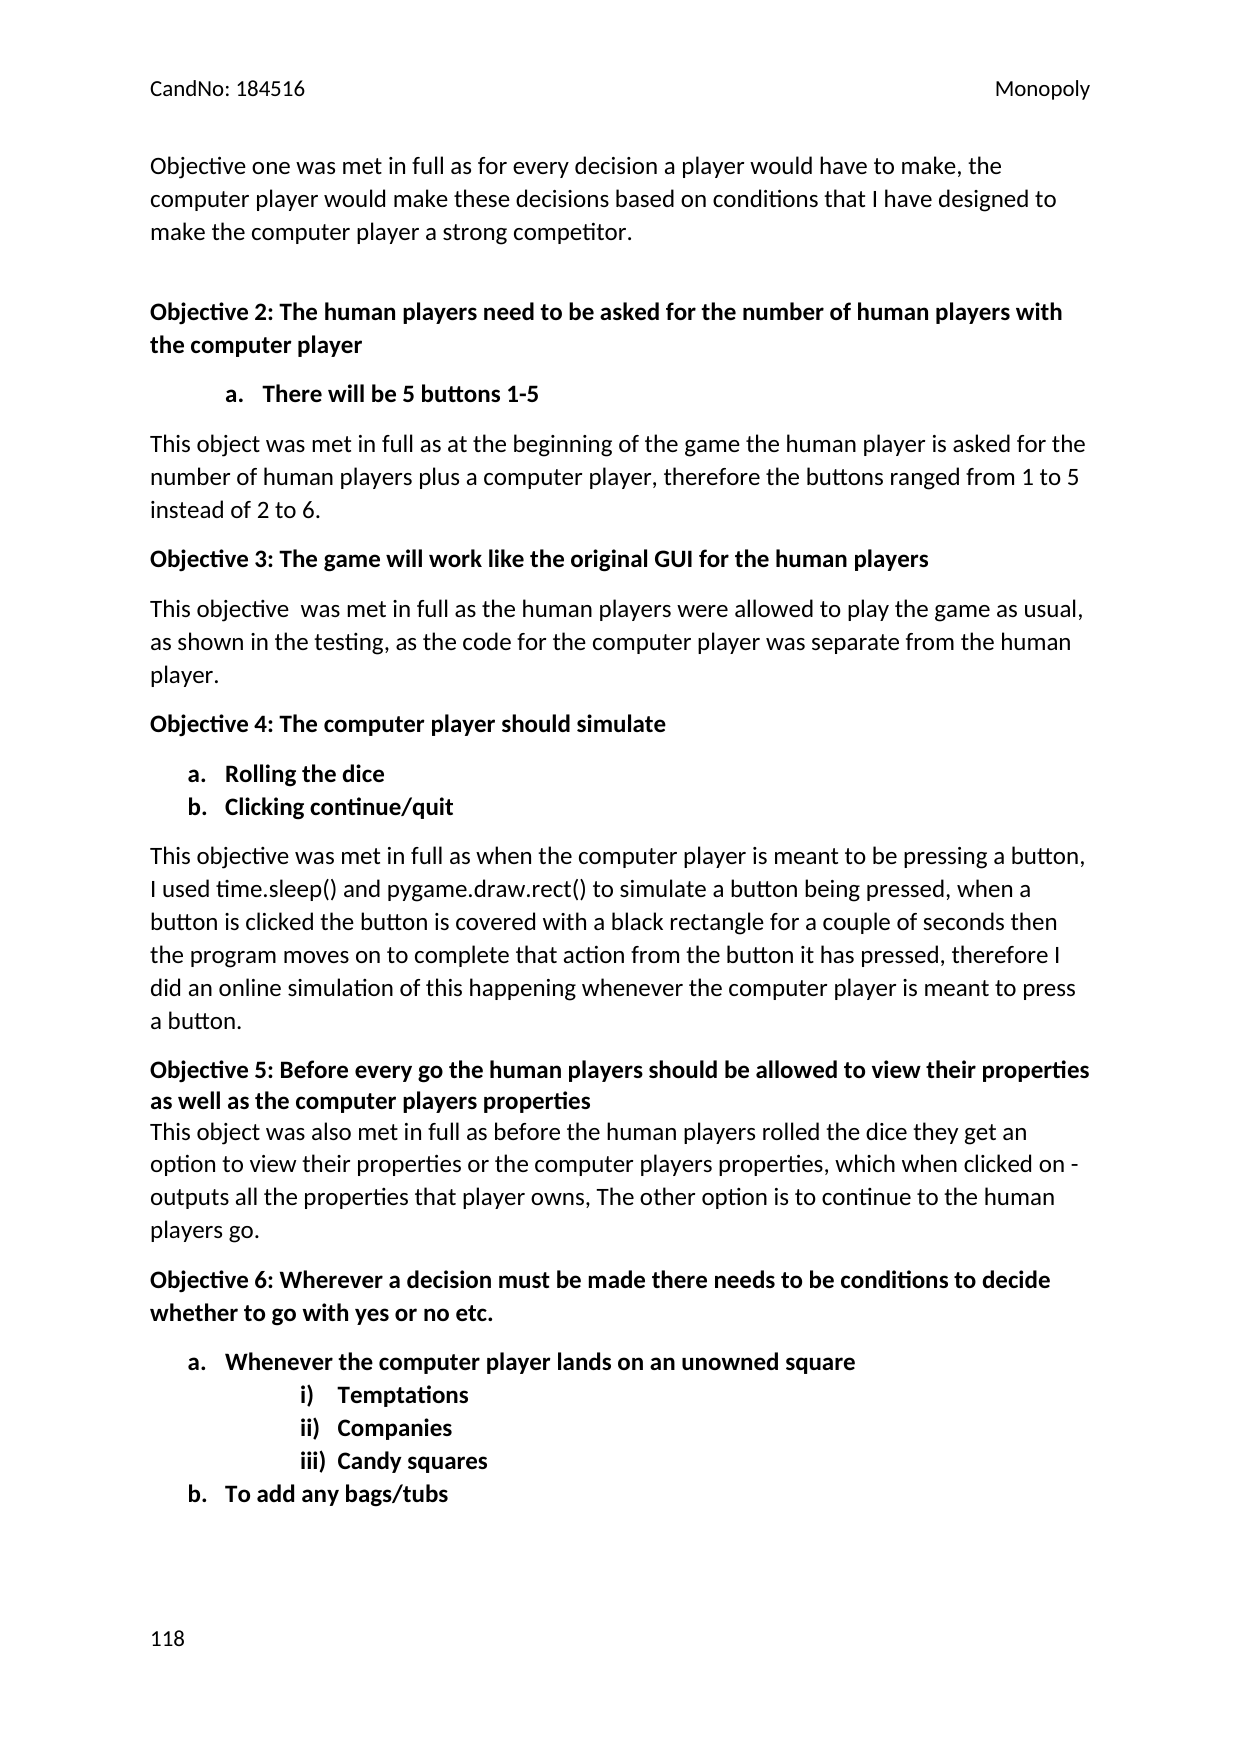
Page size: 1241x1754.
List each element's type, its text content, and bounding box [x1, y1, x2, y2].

text This objective was met in full as when the computer player is meant to be pressing a button, I used time.sleep() and pygame.draw.rect() to simulate a button being pressed, when a button is clicked the button is covered with a black rectangle for a couple of seconds then the program moves on to complete that action from the button it has pressed, therefore I did an online simulation of this happening whenever the computer player is meant to press a button. [150, 841, 1090, 1036]
text This object was also met in full as before the human players rolled the dice they get an option to view their properties or the computer players properties, which when clicked on - outputs all the properties that player owns, The other option is to continue to the human players go. [150, 1116, 1090, 1245]
text Objective 4: The computer player should simulate [150, 708, 1090, 739]
list Companies [300, 1412, 1090, 1443]
text Objective 2: The human players need to be asked for the number of human players with the computer player [150, 296, 1090, 359]
text Objective 5: Before every go the human players should be allowed to view their properties as well as the computer players properties [150, 1055, 1090, 1116]
text This object was met in full as at the beginning of the game the human player is asked for the number of human players plus a computer player, therefore the buttons ranged from 1 to 5 instead of 2 to 6. [150, 428, 1090, 524]
list There will be 5 buttons 1-5 [225, 378, 1090, 409]
list Whenever the computer player lands on an unowned square [187, 1347, 1090, 1377]
text Objective 3: The game will work like the original GUI for the human players [150, 543, 1090, 574]
list Clicking continue/quit [187, 791, 1090, 821]
text Objective 6: Wherever a decision must be made there needs to be conditions to decide whether to go with yes or no etc. [150, 1264, 1090, 1327]
list Candy squares [300, 1445, 1090, 1476]
list Rolling the dice [187, 758, 1090, 788]
list To add any bags/tubs [187, 1478, 1090, 1509]
text Objective one was met in full as for every decision a player would have to make, the computer player would make these decisions based on conditions that I have designed to make the computer player a strong competitor. [150, 150, 1090, 246]
list Temptations [300, 1379, 1090, 1410]
text This objective was met in full as the human players were allowed to play the game as usual, as shown in the testing, as the code for the computer player was separate from the human player. [150, 593, 1090, 689]
